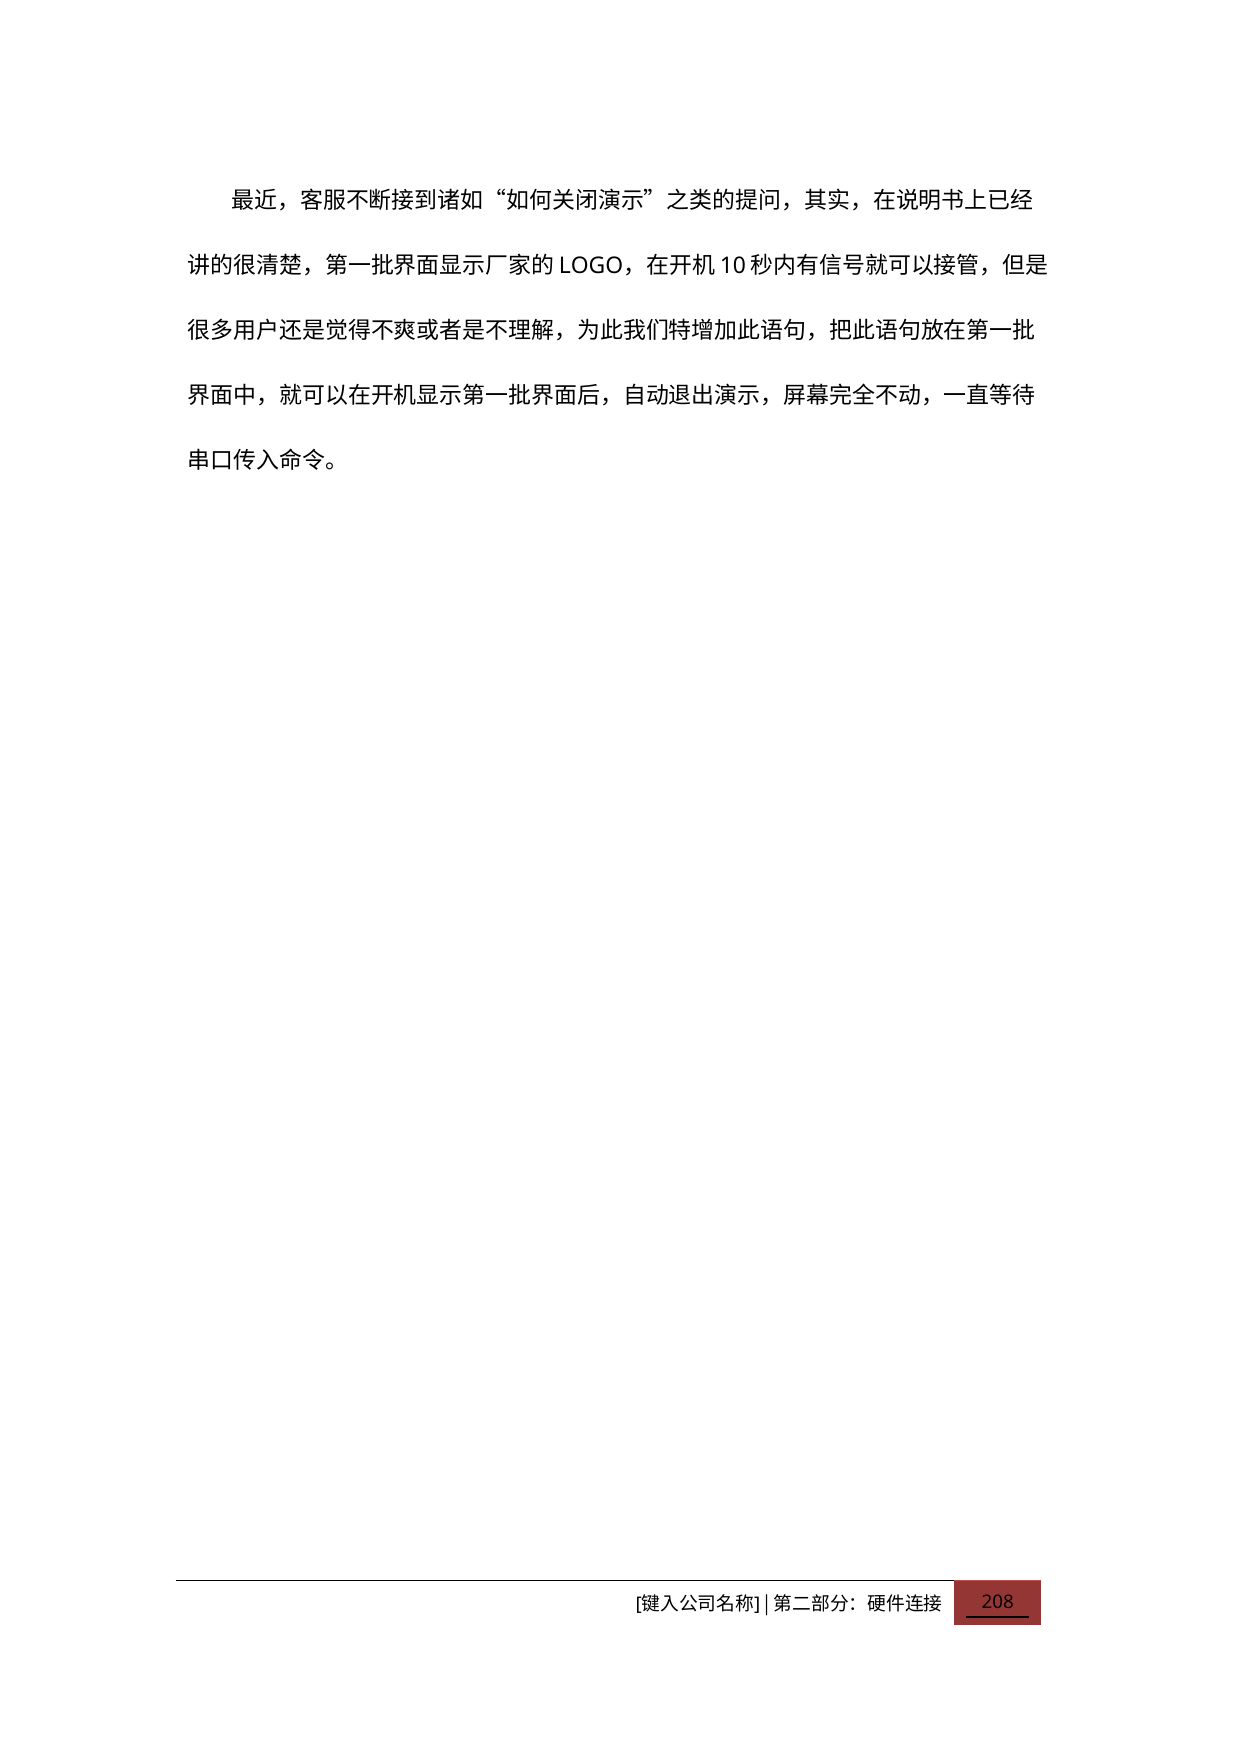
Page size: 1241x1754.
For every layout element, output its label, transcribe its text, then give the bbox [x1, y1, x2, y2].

text 最近，客服不断接到诸如“如何关闭演示”之类的提问，其实，在说明书上已经讲的很清楚，第一批界面显示厂家的LOGO，在开机10秒内有信号就可以接管，但是很多用户还是觉得不爽或者是不理解，为此我们特增加此语句，把此语句放在第一批界面中，就可以在开机显示第一批界面后，自动退出演示，屏幕完全不动，一直等待串口传入命令。 [187, 166, 1053, 491]
